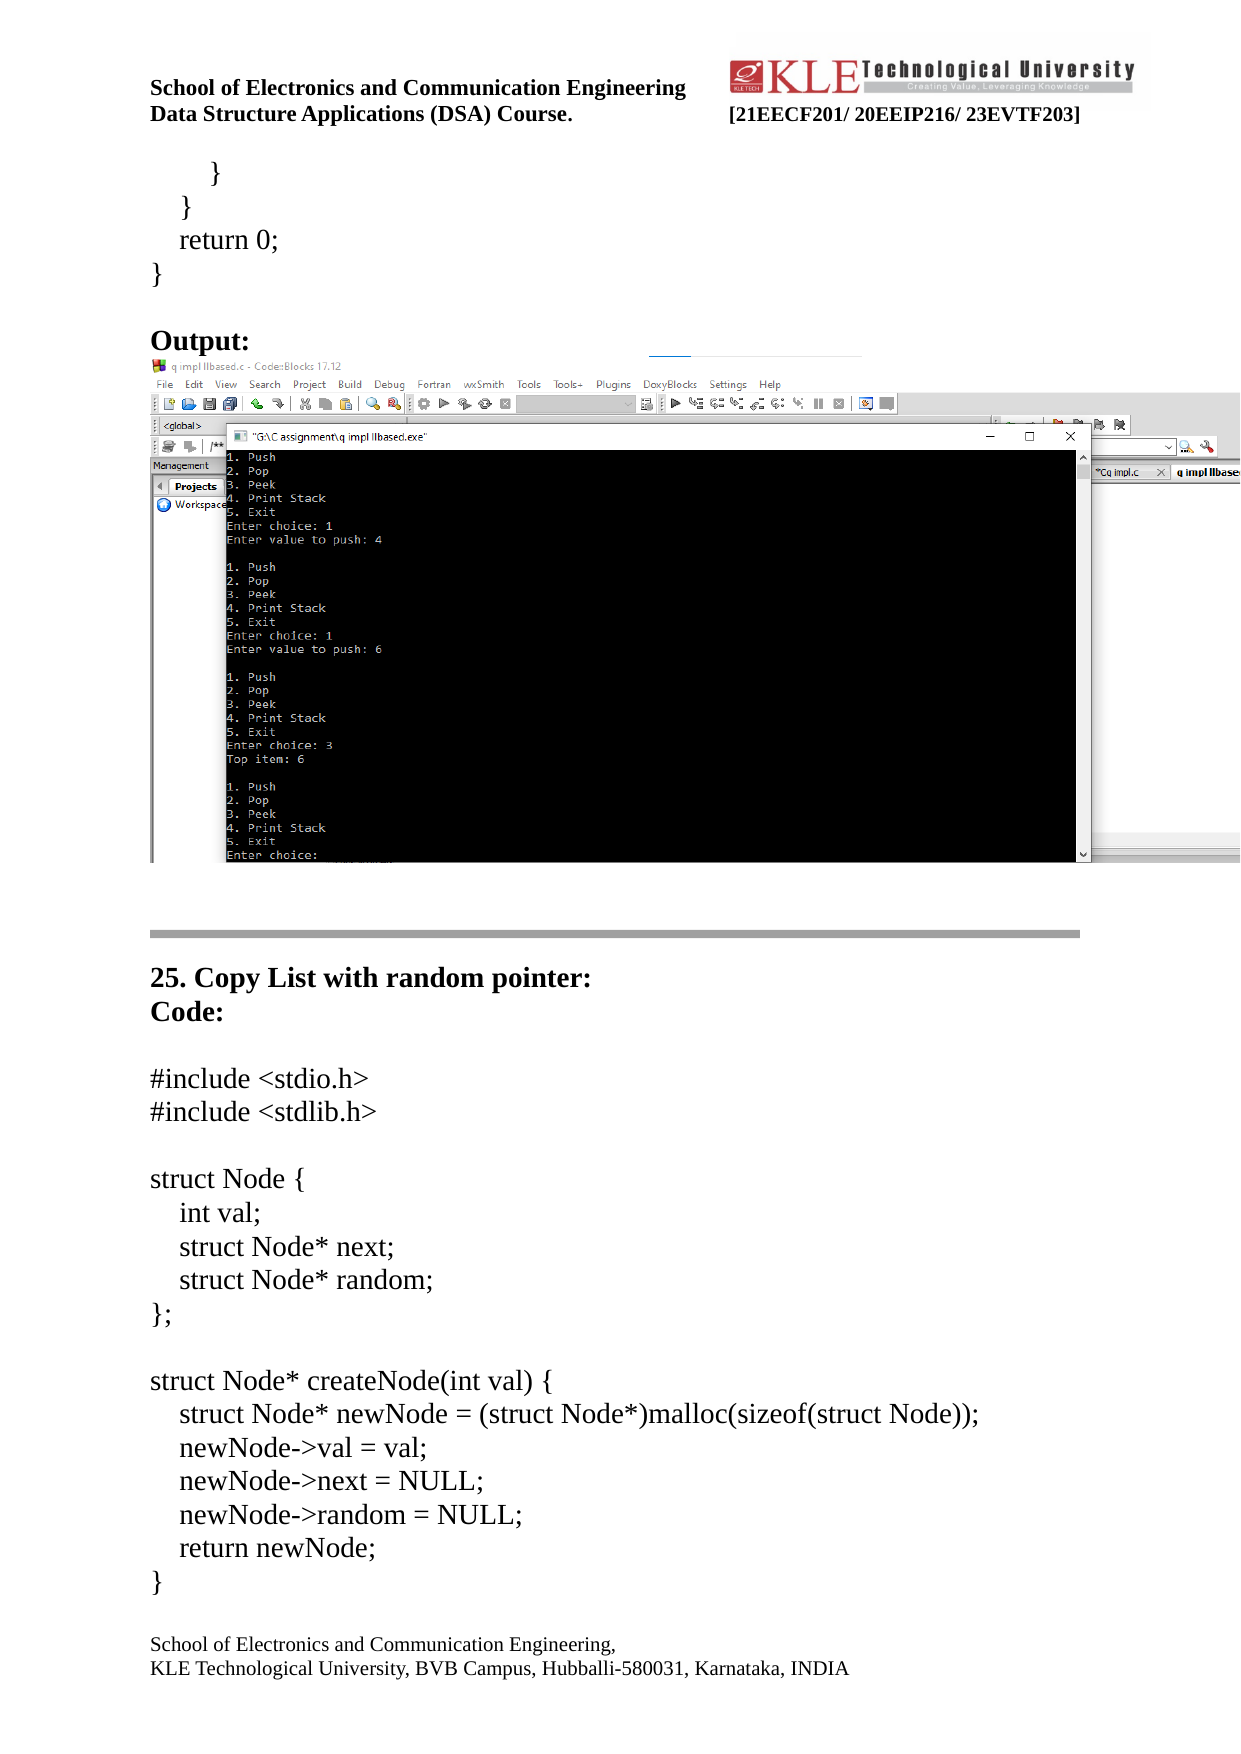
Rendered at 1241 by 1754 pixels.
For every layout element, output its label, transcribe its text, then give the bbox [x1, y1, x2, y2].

text } [150, 189, 1090, 222]
text newNode->next = NULL; [150, 1463, 1090, 1497]
text struct Node* createNode(int val) { [150, 1363, 1090, 1396]
text struct Node* next; [150, 1229, 1090, 1262]
picture [719, 32, 1151, 111]
text } [150, 155, 1090, 189]
text }; [150, 1296, 1090, 1329]
text } [150, 256, 1090, 289]
text newNode->val = val; [150, 1430, 1090, 1463]
text return newNode; [150, 1531, 1090, 1564]
text int val; [150, 1195, 1090, 1229]
text struct Node* newNode = (struct Node*)malloc(sizeof(struct Node)); [150, 1396, 1090, 1430]
text newNode->random = NULL; [150, 1497, 1090, 1531]
text Output: [150, 323, 1090, 356]
text #include <stdio.h> [150, 1061, 1090, 1094]
text #include <stdlib.h> [150, 1094, 1090, 1128]
text return 0; [150, 222, 1090, 256]
text } [150, 1564, 1090, 1598]
picture [150, 356, 1241, 863]
text struct Node* random; [150, 1262, 1090, 1296]
text 25. Copy List with random pointer: [150, 960, 1090, 994]
text Code: [150, 994, 1090, 1027]
text struct Node { [150, 1162, 1090, 1195]
